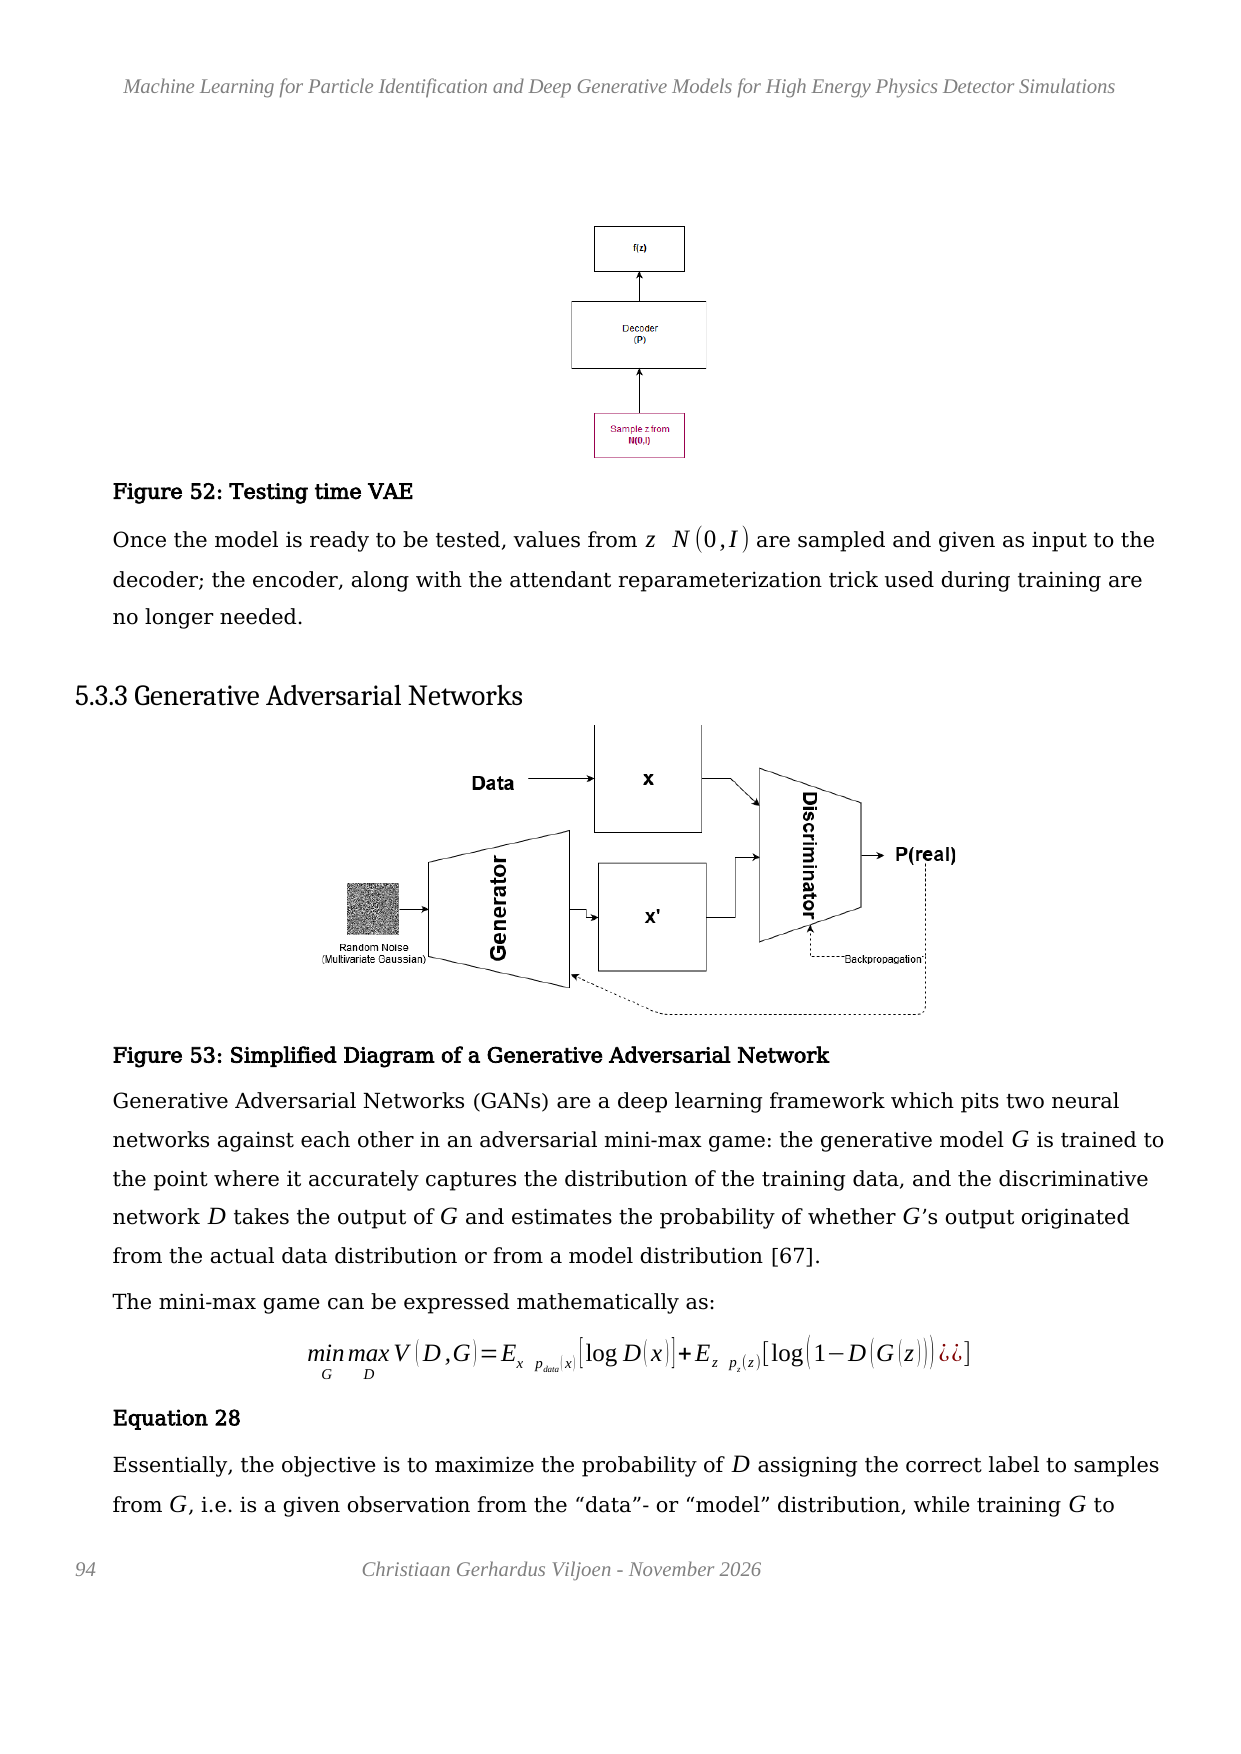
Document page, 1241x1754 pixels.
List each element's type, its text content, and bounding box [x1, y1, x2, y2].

text Figure 52: Testing time VAE [112, 478, 1165, 503]
picture [322, 725, 955, 1021]
text Once the model is ready to be tested, values from are sampled and given as input to the decoder; the encoder, along with the attendant reparameterization trick used during training are no longer needed. [112, 524, 1165, 629]
subtitle Generative Adversarial Networks [75, 679, 1165, 712]
picture [571, 226, 707, 458]
text Generative Adversarial Networks (GANs) are a deep learning framework which pits two neural networks against each other in an adversarial mini-max game: the generative model is trained to the point where it accurately captures the distribution of the training data, and the discriminative network takes the output of and estimates the probability of whether ’s output originated from the actual data distribution or from a model distribution . [112, 1088, 1165, 1268]
text Equation 28 [112, 1404, 1165, 1429]
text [112, 1450, 1165, 1518]
text Figure 53: Simplified Diagram of a Generative Adversarial Network [112, 1042, 1165, 1067]
text The mini-max game can be expressed mathematically as: [112, 1289, 1165, 1314]
